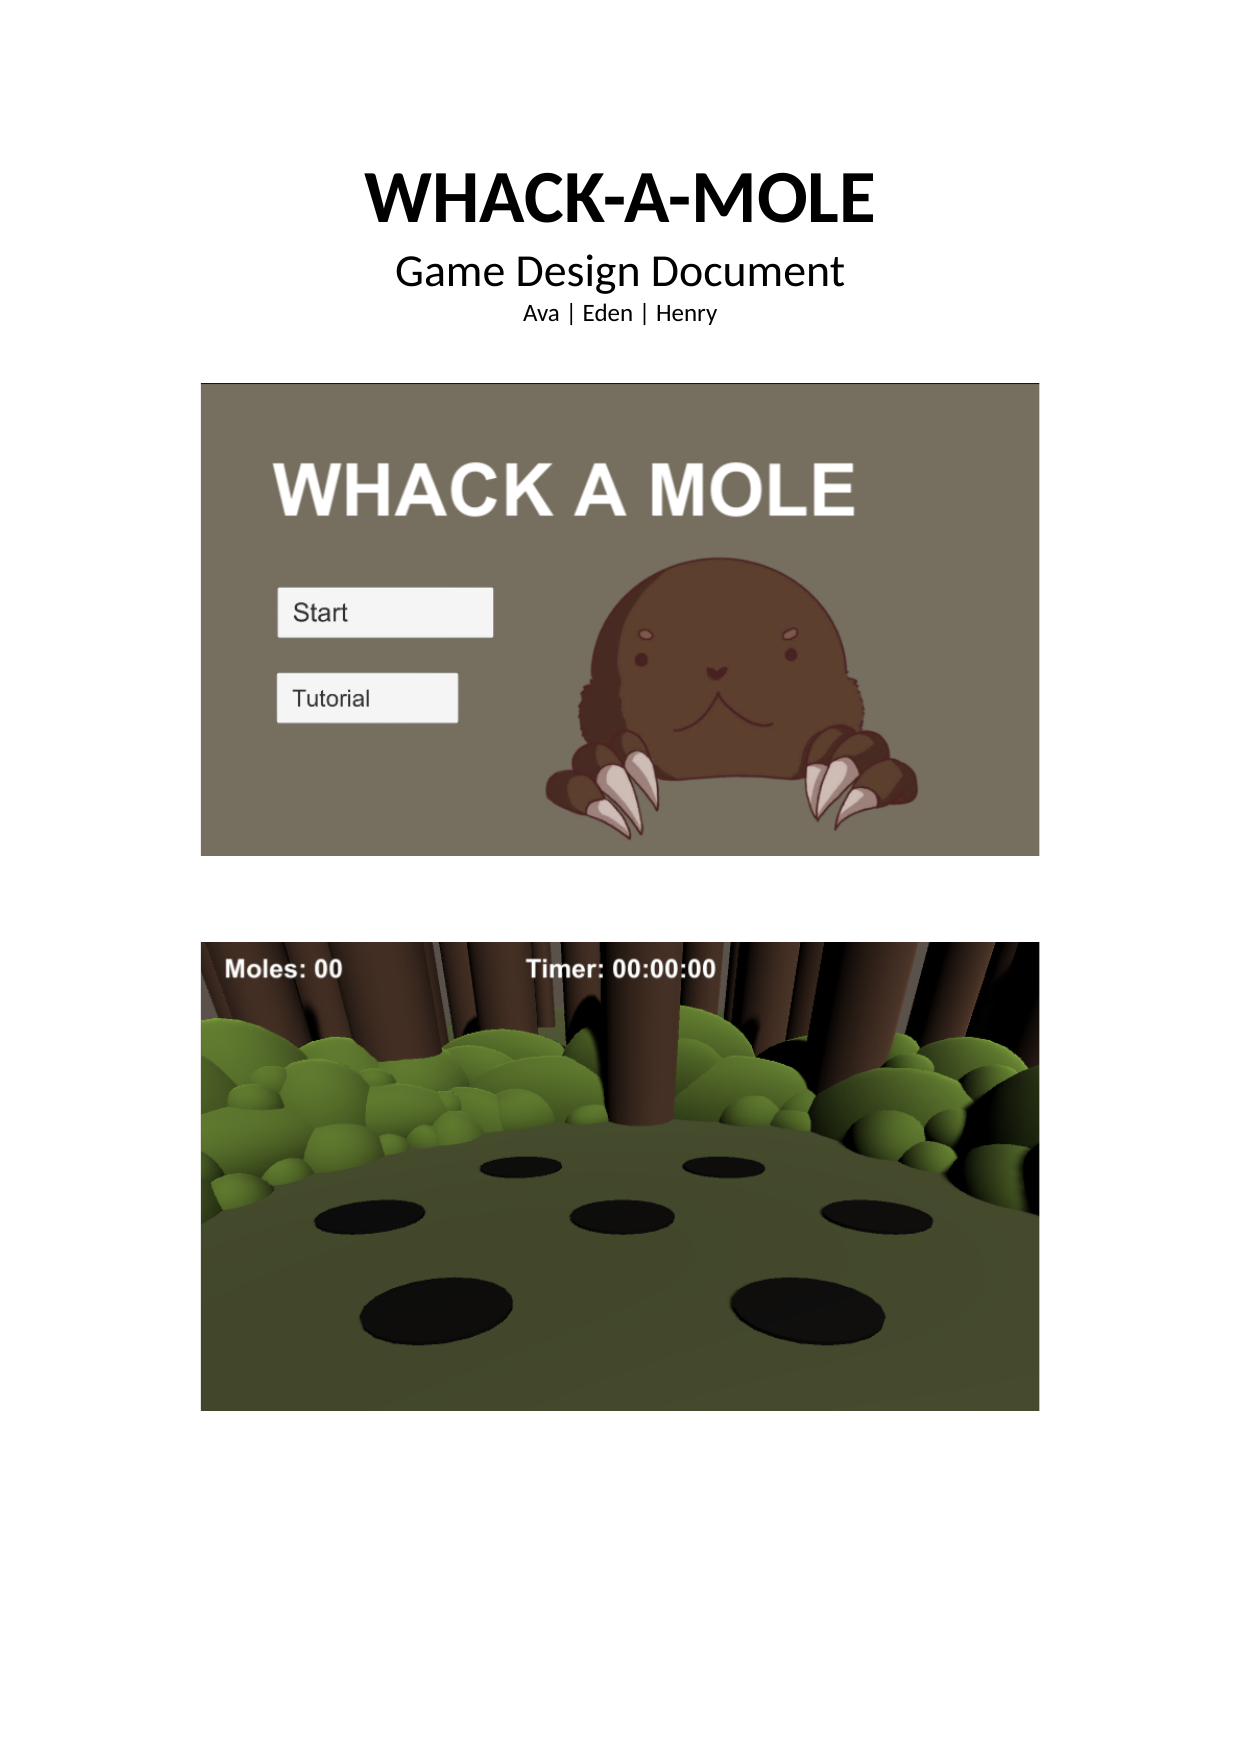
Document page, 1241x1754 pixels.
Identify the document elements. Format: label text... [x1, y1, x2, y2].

text WHACK-A-MOLE [150, 150, 1090, 242]
picture [200, 383, 1040, 856]
text Game Design Document [150, 242, 1090, 297]
text Ava | Eden | Henry [150, 297, 1090, 328]
picture [200, 942, 1040, 1411]
